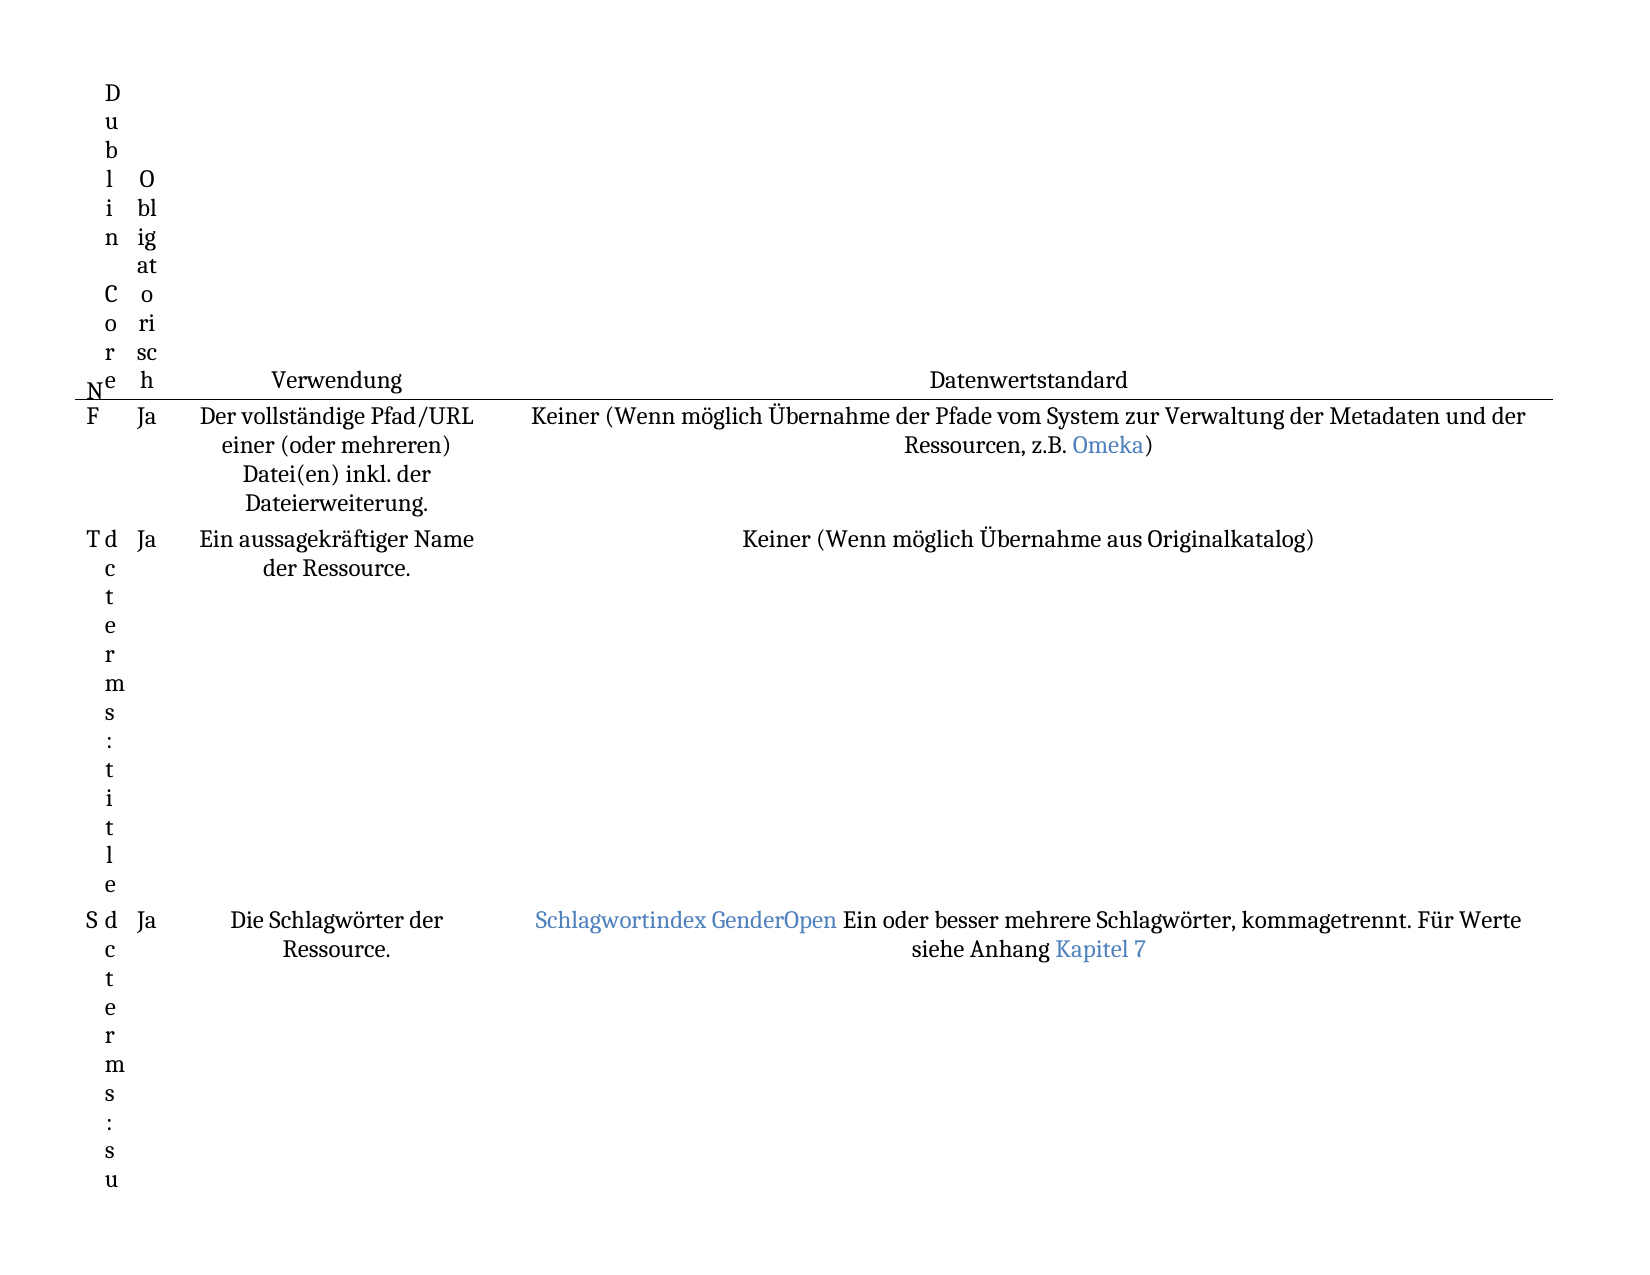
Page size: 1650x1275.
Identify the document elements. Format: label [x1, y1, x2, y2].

table_header [64, 75, 1564, 1194]
